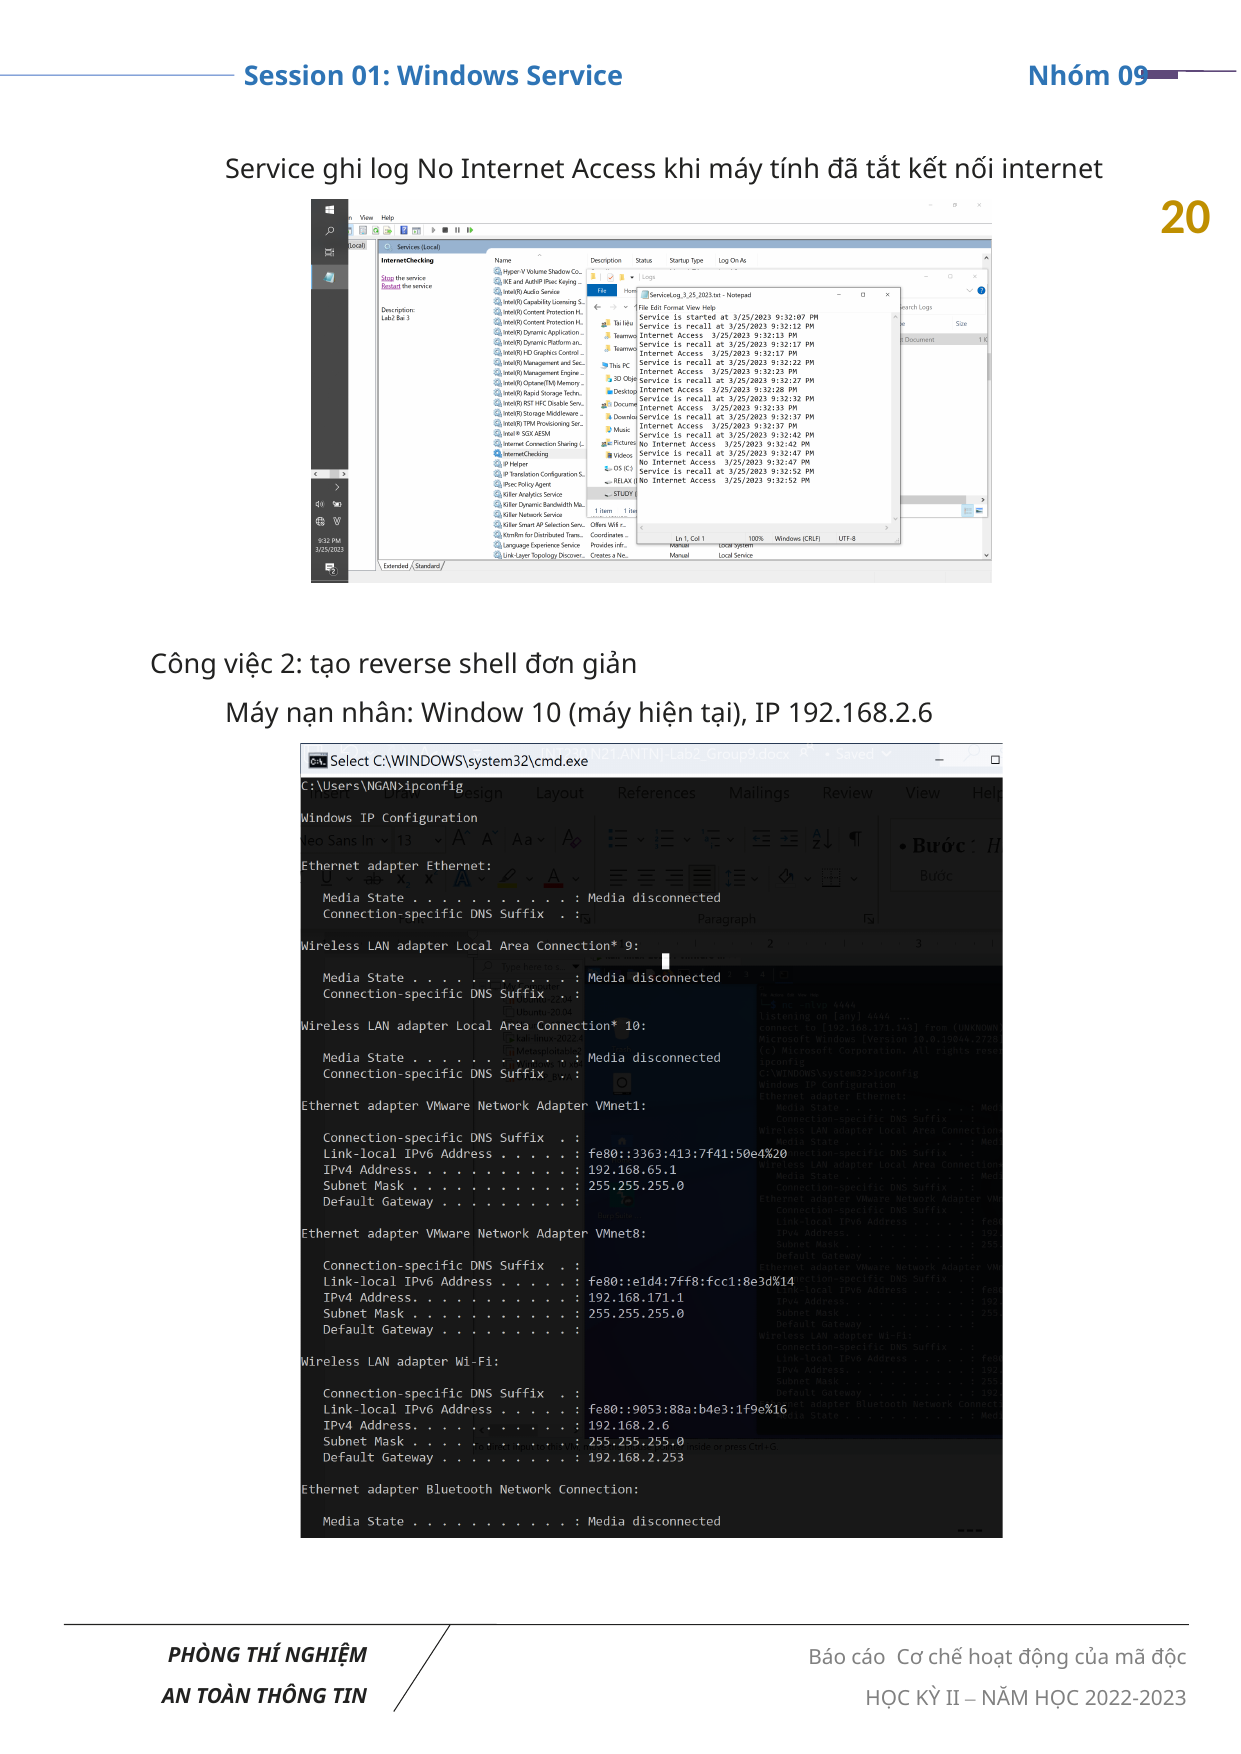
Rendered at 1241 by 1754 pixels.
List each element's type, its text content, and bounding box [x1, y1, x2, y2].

text Máy nạn nhân: Window 10 (máy hiện tại), IP 192.168.2.6 [150, 694, 1153, 731]
picture [311, 199, 992, 583]
text Service ghi log No Internet Access khi máy tính đã tắt kết nối internet [150, 150, 1153, 187]
picture [300, 743, 1003, 1538]
text Công việc 2: tạo reverse shell đơn giản [150, 644, 1153, 681]
